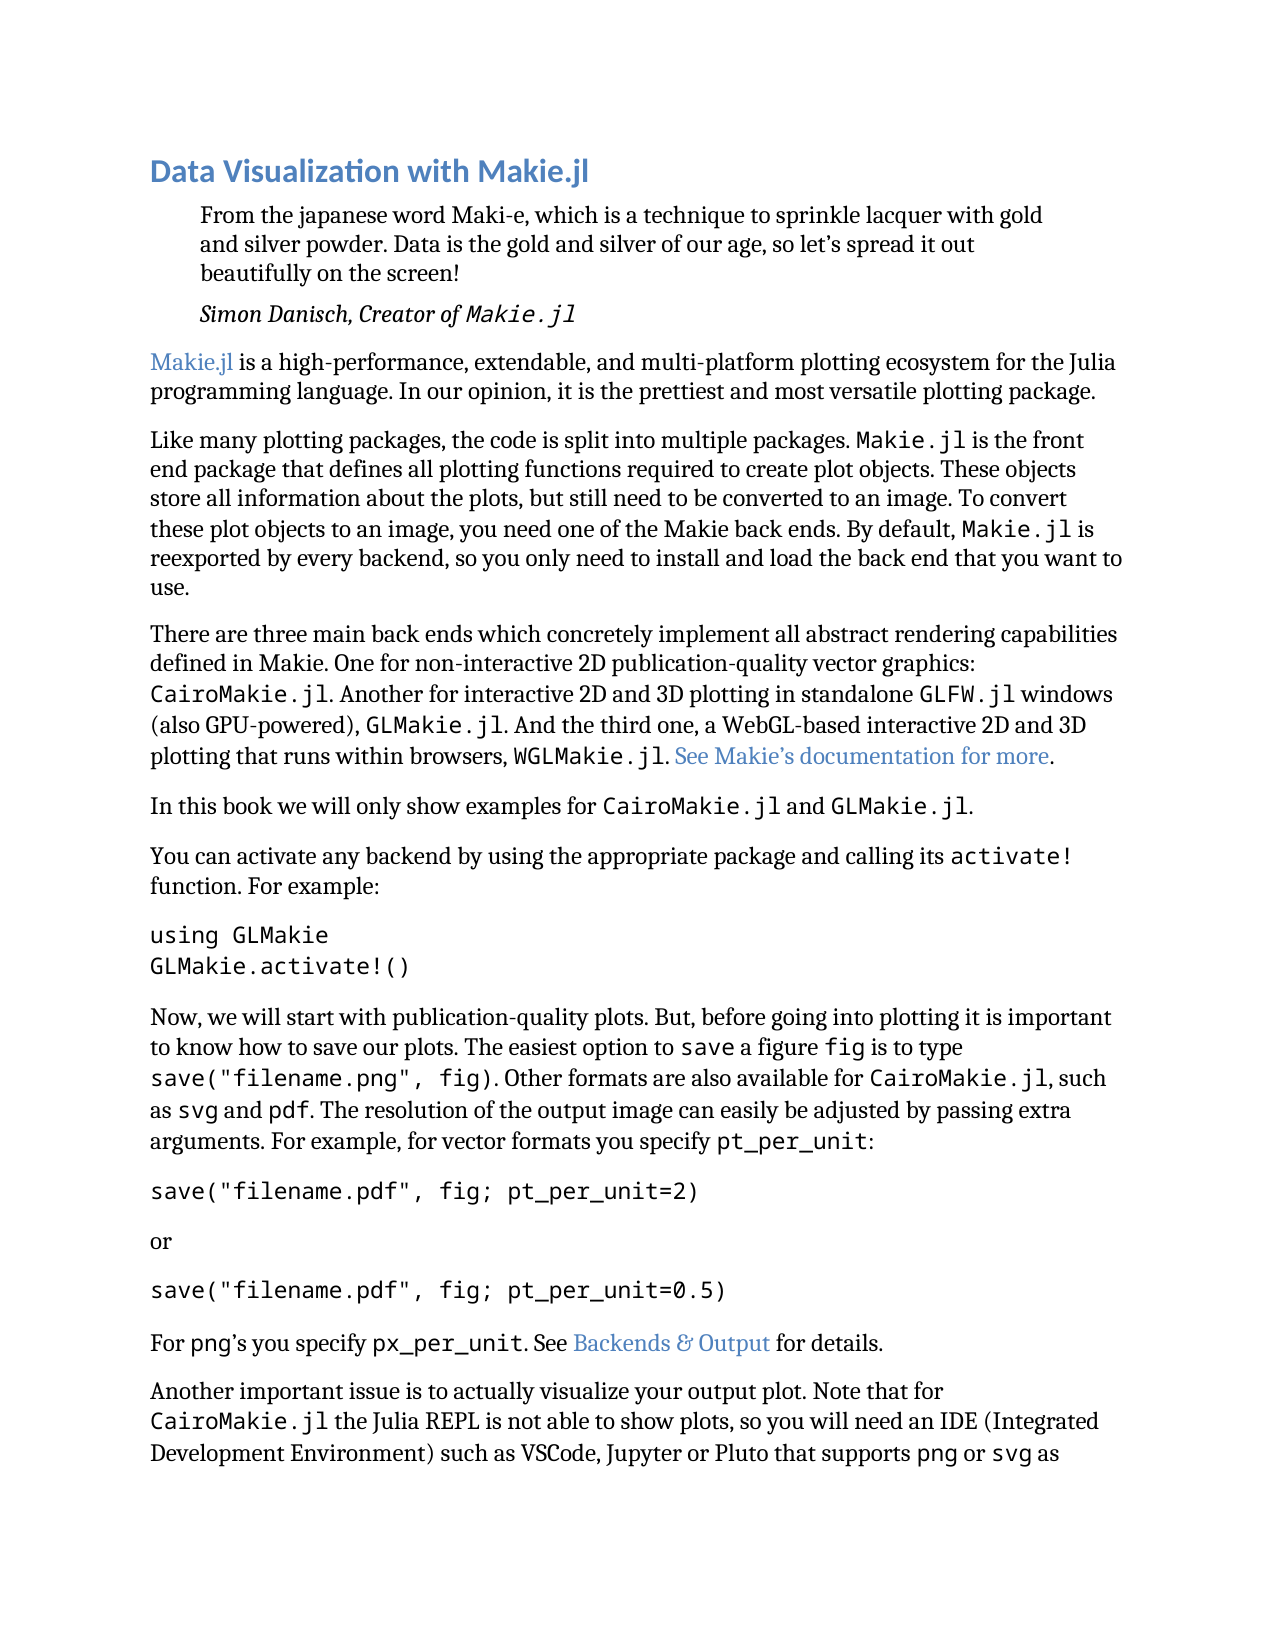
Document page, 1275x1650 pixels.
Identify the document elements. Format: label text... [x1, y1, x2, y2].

text You can activate any backend by using the appropriate package and calling its activate! function. For example: [150, 840, 1125, 900]
text From the japanese word Maki-e, which is a technique to sprinkle lacquer with gold and silver powder. Data is the gold and silver of our age, so let’s spread it out beautifully on the screen! [200, 201, 1075, 287]
text There are three main back ends which concretely implement all abstract rendering capabilities defined in Makie. One for non-interactive 2D publication-quality vector graphics: CairoMakie.jl. Another for interactive 2D and 3D plotting in standalone GLFW.jl windows (also GPU-powered), GLMakie.jl. And the third one, a WebGL-based interactive 2D and 3D plotting that runs within browsers, WGLMakie.jl. See Makie’s documentation for more. [150, 620, 1125, 772]
text save("filename.pdf", fig; pt_per_unit=0.5) [150, 1274, 1125, 1306]
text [150, 1377, 1125, 1468]
text Simon Danisch, Creator of Makie.jl [200, 298, 1075, 329]
text Now, we will start with publication-quality plots. But, before going into plotting it is important to know how to save our plots. The easiest option to save a figure fig is to type save("filename.png", fig). Other formats are also available for CairoMakie.jl, such as svg and pdf. The resolution of the output image can easily be adjusted by passing extra arguments. For example, for vector formats you specify pt_per_unit: [150, 1002, 1125, 1156]
text Like many plotting packages, the code is split into multiple packages. Makie.jl is the front end package that defines all plotting functions required to create plot objects. These objects store all information about the plots, but still need to be converted to an image. To convert these plot objects to an image, you need one of the Makie back ends. By default, Makie.jl is reexported by every backend, so you only need to install and load the back end that you want to use. [150, 424, 1125, 602]
text save("filename.pdf", fig; pt_per_unit=2) [150, 1175, 1125, 1206]
text Makie.jl is a high-performance, extendable, and multi-platform plotting ecosystem for the Julia programming language. In our opinion, it is the prettiest and most versatile plotting package. [150, 348, 1125, 405]
text In this book we will only show examples for CairoMakie.jl and GLMakie.jl. [150, 790, 1125, 822]
subtitle Data Visualization with Makie.jl [150, 150, 1125, 191]
text or [150, 1227, 1125, 1256]
text For png’s you specify px_per_unit. See Backends & Output for details. [150, 1327, 1125, 1358]
text using GLMakie GLMakie.activate!() [150, 919, 1125, 982]
